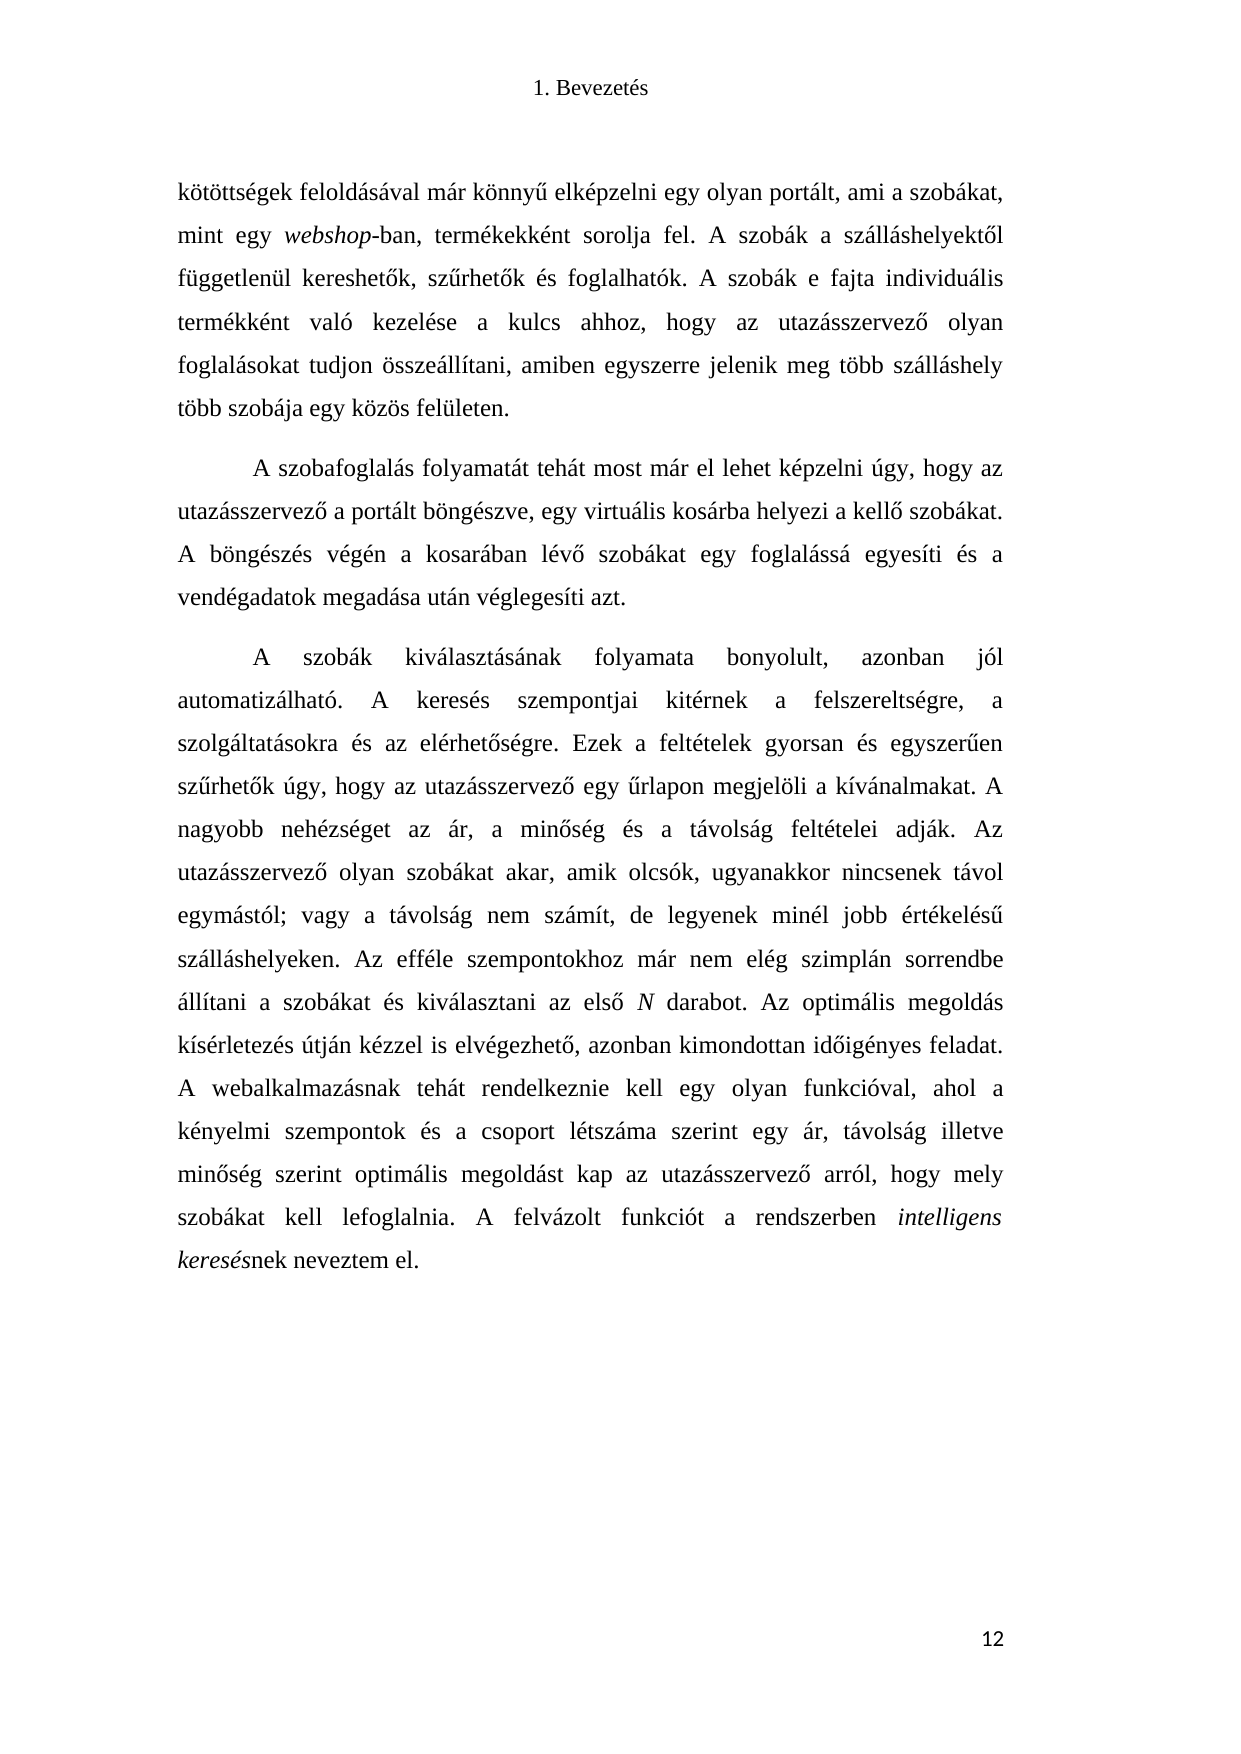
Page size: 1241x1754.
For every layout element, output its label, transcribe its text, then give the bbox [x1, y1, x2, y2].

text A szobák kiválasztásának folyamata bonyolult, azonban jól automatizálható. A keresés szempontjai kitérnek a felszereltségre, a szolgáltatásokra és az elérhetőségre. Ezek a feltételek gyorsan és egyszerűen szűrhetők úgy, hogy az utazásszervező egy űrlapon megjelöli a kívánalmakat. A nagyobb nehézséget az ár, a minőség és a távolság feltételei adják. Az utazásszervező olyan szobákat akar, amik olcsók, ugyanakkor nincsenek távol egymástól; vagy a távolság nem számít, de legyenek minél jobb értékelésű szálláshelyeken. Az efféle szempontokhoz már nem elég szimplán sorrendbe állítani a szobákat és kiválasztani az első N darabot. Az optimális megoldás kísérletezés útján kézzel is elvégezhető, azonban kimondottan időigényes feladat. A webalkalmazásnak tehát rendelkeznie kell egy olyan funkcióval, ahol a kényelmi szempontok és a csoport létszáma szerint egy ár, távolság illetve minőség szerint optimális megoldást kap az utazásszervező arról, hogy mely szobákat kell lefoglalnia. A felvázolt funkciót a rendszerben intelligens keresésnek neveztem el. [177, 642, 1004, 1274]
text A szobafoglalás folyamatát tehát most már el lehet képzelni úgy, hogy az utazásszervező a portált böngészve, egy virtuális kosárba helyezi a kellő szobákat. A böngészés végén a kosarában lévő szobákat egy foglalássá egyesíti és a vendégadatok megadása után véglegesíti azt. [177, 453, 1004, 611]
